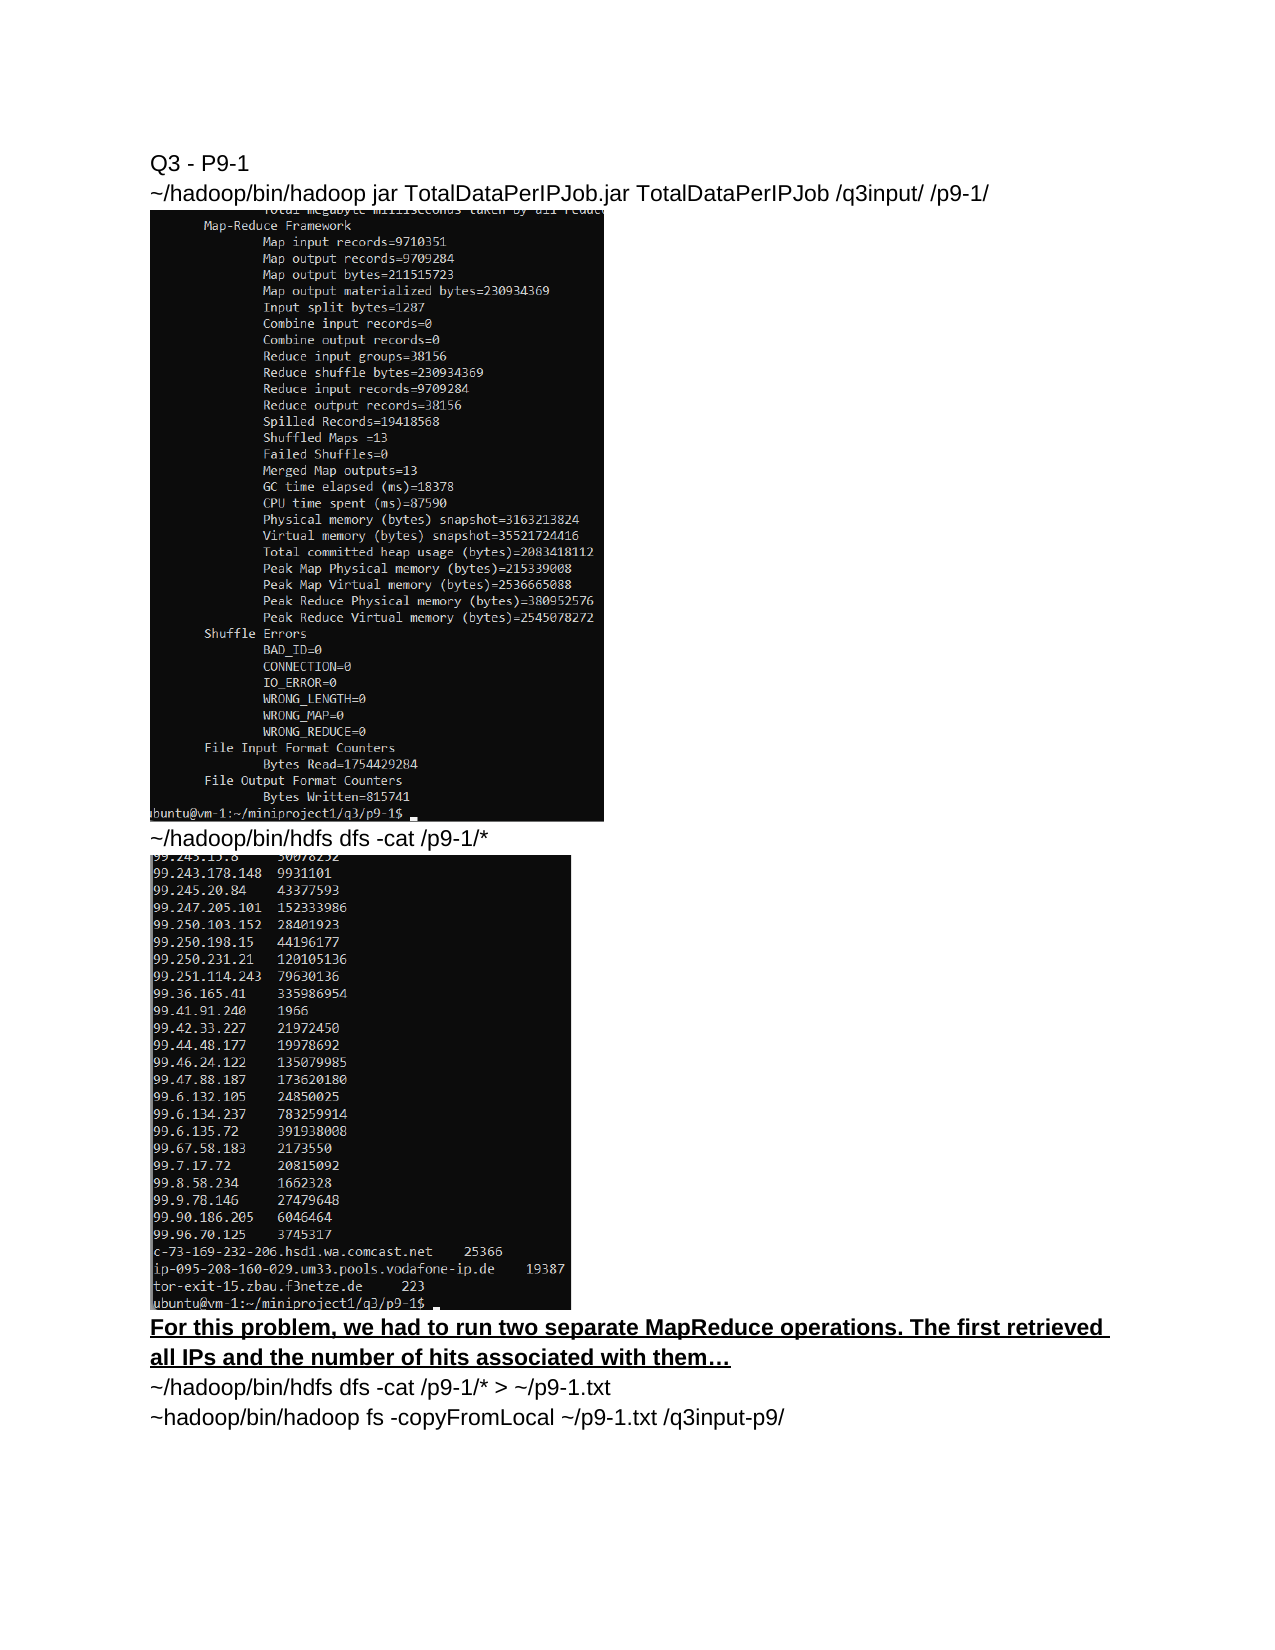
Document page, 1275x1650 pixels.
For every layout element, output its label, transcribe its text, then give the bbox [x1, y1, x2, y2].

picture [150, 855, 572, 1310]
text ~/hadoop/bin/hdfs dfs -cat /p9-1/* > ~/p9-1.txt [150, 1374, 1125, 1400]
text Q3 - P9-1 [150, 150, 1125, 176]
text For this problem, we had to run two separate MapReduce operations. The first retrieved all IPs and the number of hits associated with them… [150, 1313, 1125, 1370]
text ~hadoop/bin/hadoop fs -copyFromLocal ~/p9-1.txt /q3input-p9/ [150, 1404, 1125, 1431]
text ~/hadoop/bin/hdfs dfs -cat /p9-1/* [150, 825, 1125, 851]
picture [150, 210, 604, 822]
text ~/hadoop/bin/hadoop jar TotalDataPerIPJob.jar TotalDataPerIPJob /q3input/ /p9-1/ [150, 180, 1125, 207]
